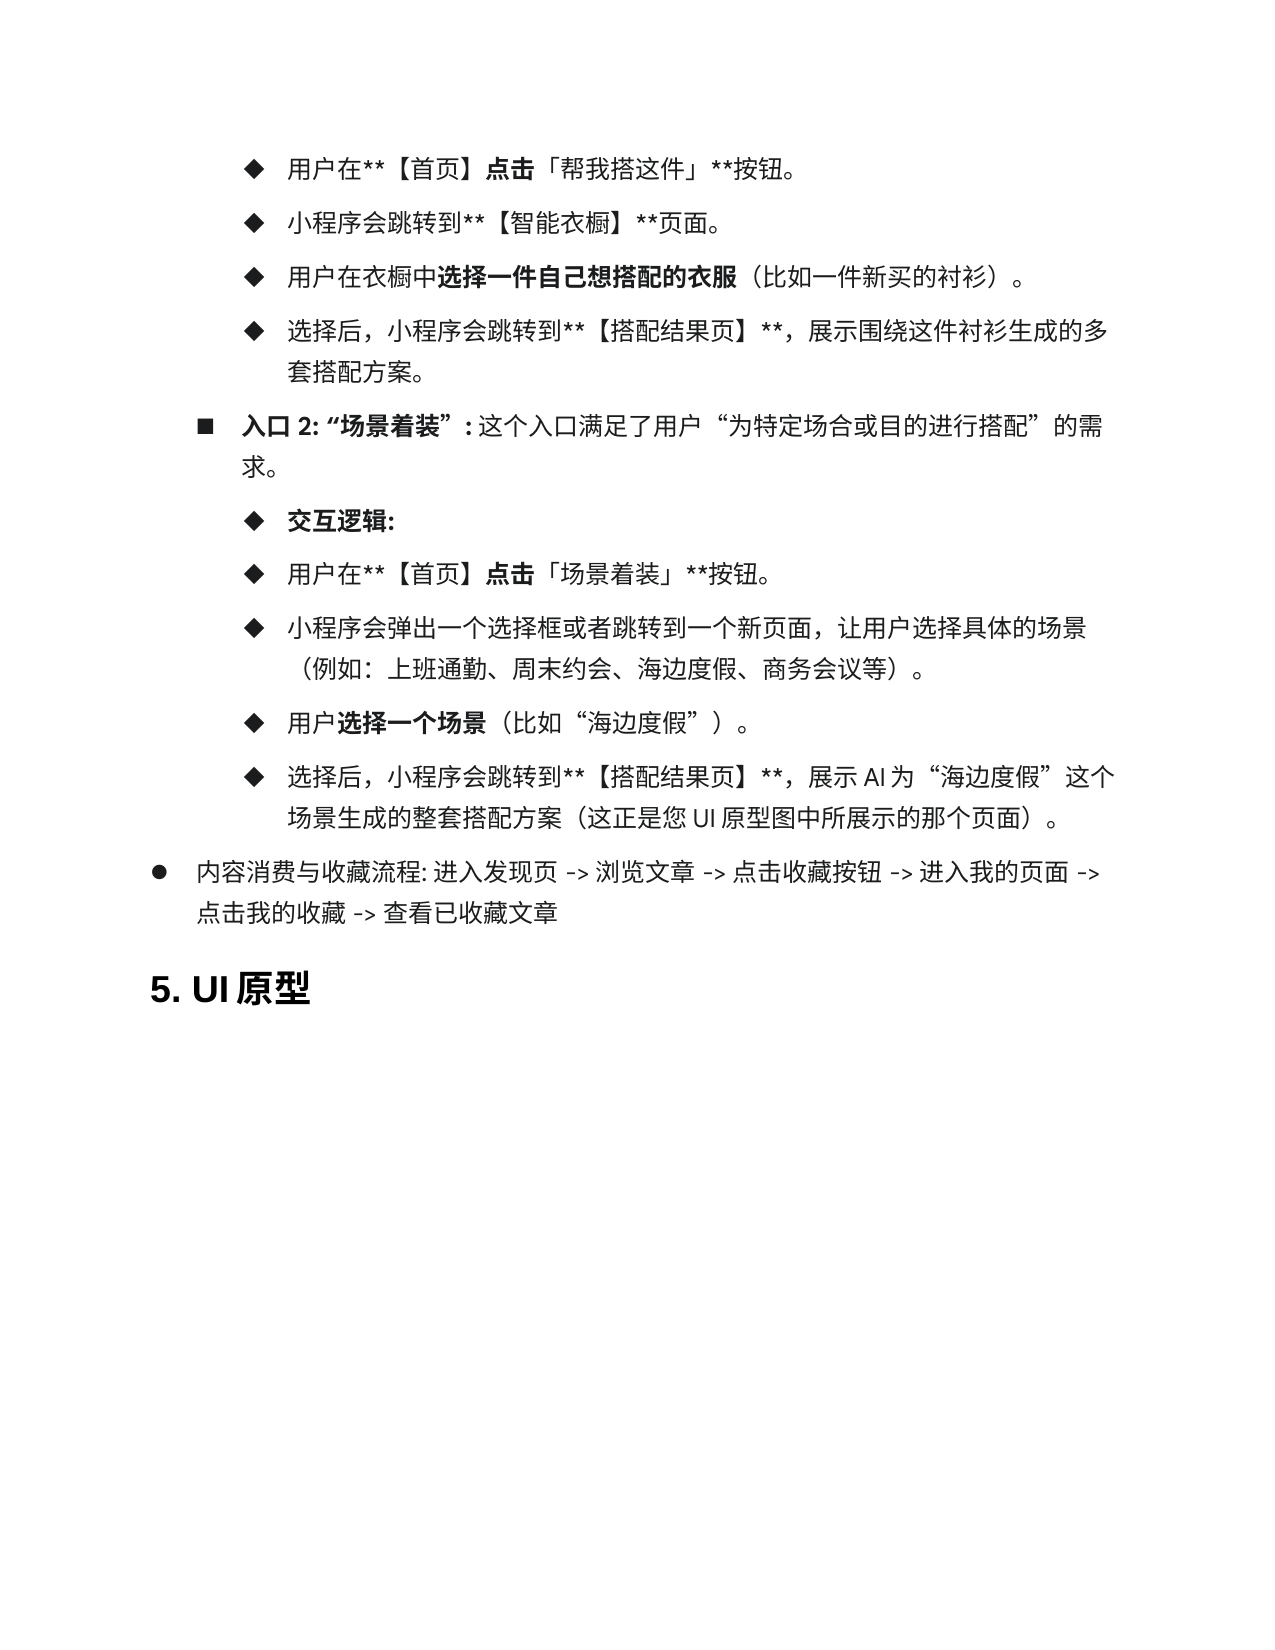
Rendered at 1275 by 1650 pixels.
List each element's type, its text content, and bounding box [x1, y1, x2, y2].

list 内容消费与收藏流程: 进入发现页 -> 浏览文章 -> 点击收藏按钮 -> 进入我的页面 -> 点击我的收藏 -> 查看已收藏文章 [150, 852, 1125, 930]
list 选择后，小程序会跳转到**【搭配结果页】**，展示围绕这件衬衫生成的多套搭配方案。 [242, 311, 1125, 389]
list 用户在**【首页】点击「帮我搭这件」**按钮。 [242, 150, 1125, 186]
list 选择后，小程序会跳转到**【搭配结果页】**，展示AI为“海边度假”这个场景生成的整套搭配方案（这正是您UI原型图中所展示的那个页面）。 [242, 757, 1125, 835]
list 用户在**【首页】点击「场景着装」**按钮。 [242, 555, 1125, 591]
list 用户在衣橱中选择一件自己想搭配的衣服（比如一件新买的衬衫）。 [242, 257, 1125, 294]
list 交互逻辑: [242, 501, 1125, 537]
list 小程序会弹出一个选择框或者跳转到一个新页面，让用户选择具体的场景（例如：上班通勤、周末约会、海边度假、商务会议等）。 [242, 609, 1125, 686]
list 用户选择一个场景（比如“海边度假”）。 [242, 704, 1125, 740]
list 小程序会跳转到**【智能衣橱】**页面。 [242, 204, 1125, 240]
subtitle 5. UI原型 [150, 958, 1125, 1013]
list 入口 2: “场景着装”: 这个入口满足了用户“为特定场合或目的进行搭配”的需求。 [196, 406, 1125, 484]
